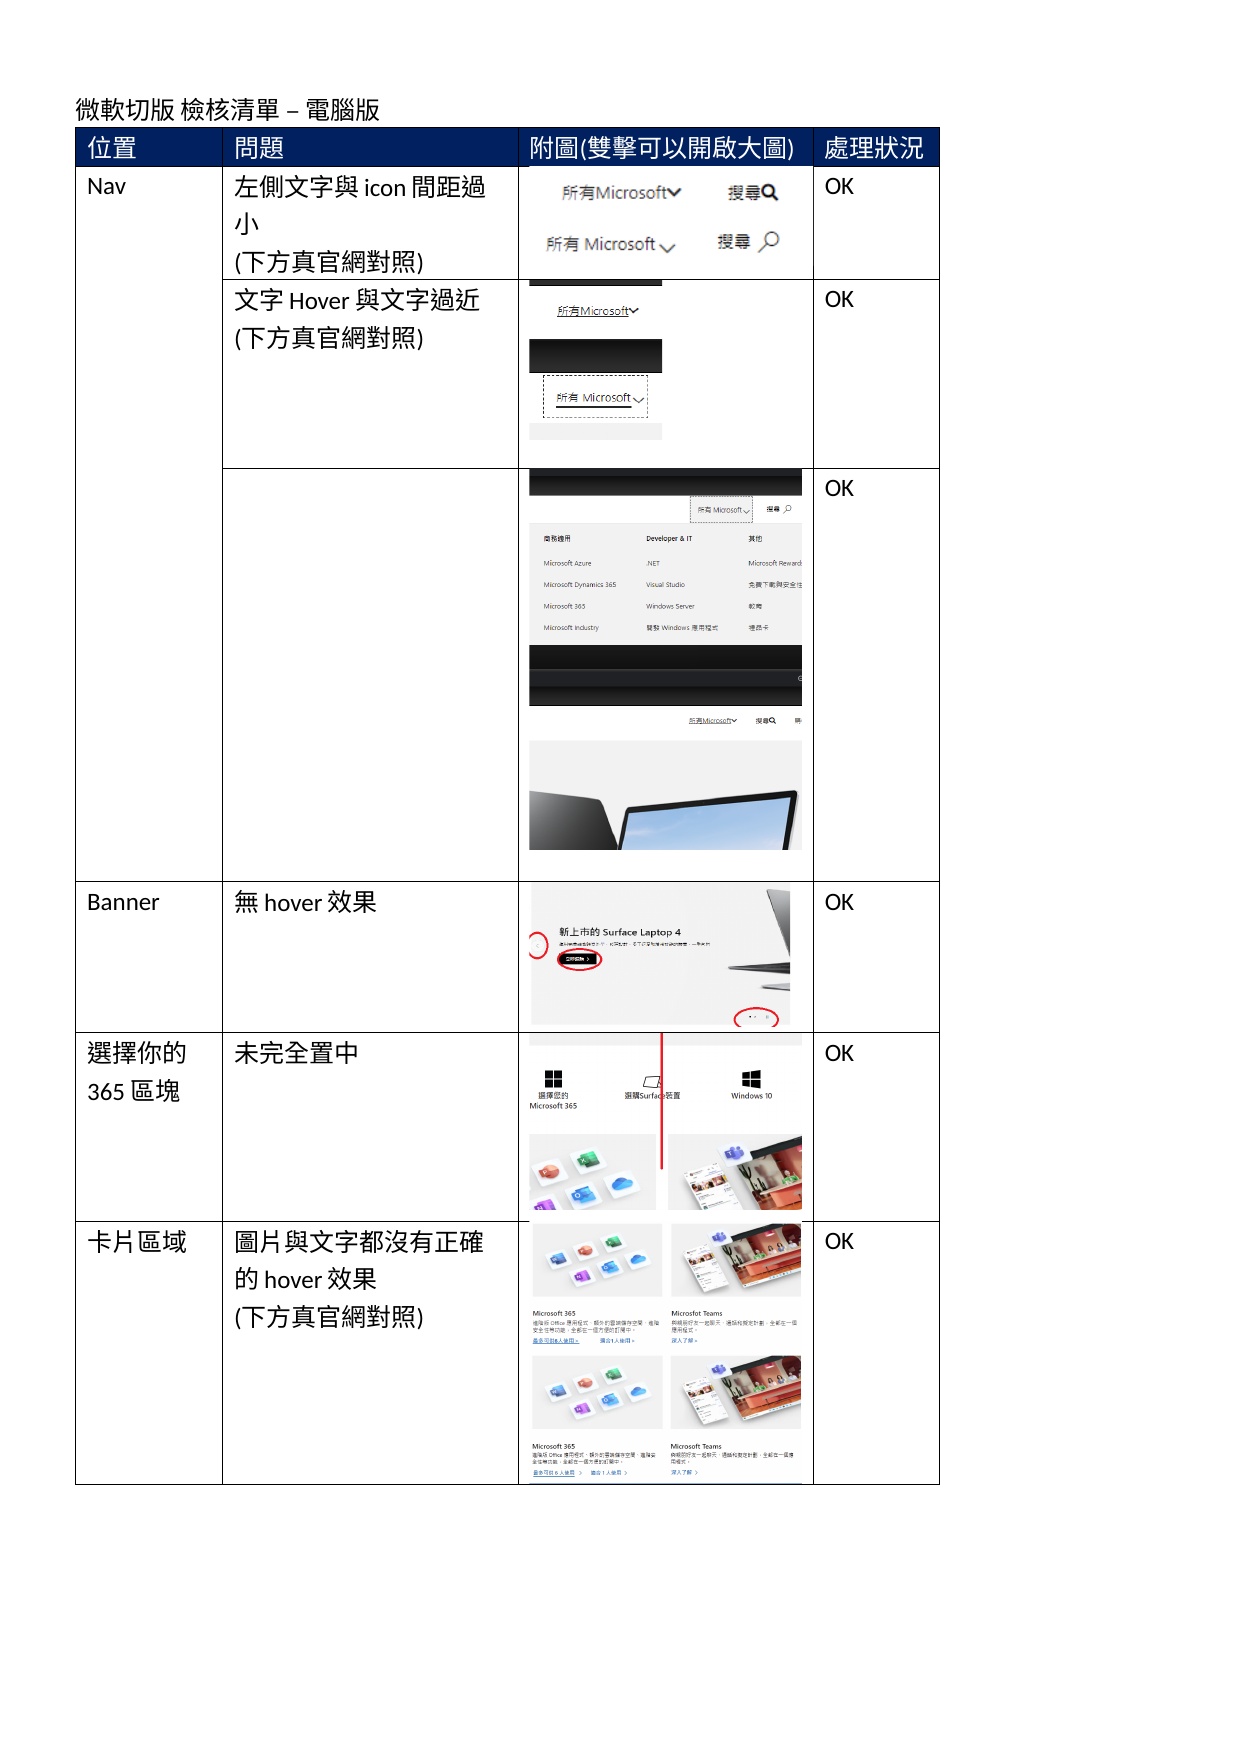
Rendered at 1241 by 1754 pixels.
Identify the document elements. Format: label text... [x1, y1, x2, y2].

table_cell OK [814, 882, 939, 1032]
table_cell 無hover效果 [223, 882, 518, 1032]
table_cell [519, 1033, 813, 1221]
table_cell OK [814, 167, 939, 279]
table_header 問題 [223, 128, 518, 166]
table_cell 未完全置中 [223, 1033, 518, 1221]
table_cell 文字Hover與文字過近 (下方真官網對照) [223, 280, 518, 468]
table_cell OK [814, 1033, 939, 1221]
text 微軟切版 檢核清單 – 電腦版 [75, 89, 1165, 127]
table_cell [802, 1222, 813, 1484]
table_cell 圖片與文字都沒有正確的hover效果 (下方真官網對照) [223, 1222, 518, 1484]
table_cell 左側文字與icon間距過小 (下方真官網對照) [223, 167, 518, 279]
picture [529, 1221, 802, 1484]
table_cell [519, 1222, 529, 1484]
table_cell [519, 167, 813, 279]
table_cell [223, 469, 518, 881]
table_cell OK [814, 280, 939, 468]
table_cell [519, 280, 813, 468]
table_cell [519, 882, 813, 1032]
picture [529, 280, 663, 440]
table_header 處理狀況 [814, 128, 939, 166]
table_cell Banner [76, 882, 222, 1032]
table_cell [519, 469, 813, 881]
table_cell OK [814, 1222, 939, 1484]
table_cell Nav [76, 167, 222, 881]
picture [529, 166, 814, 266]
picture [529, 468, 802, 850]
table_cell OK [814, 469, 939, 881]
table_cell 選擇你的365區塊 [76, 1033, 222, 1221]
table_header 位置 [76, 128, 222, 166]
picture [529, 882, 790, 1027]
picture [529, 1033, 802, 1210]
table_header 附圖(雙擊可以開啟大圖) [519, 128, 813, 166]
table_cell 卡片區域 [76, 1222, 222, 1484]
